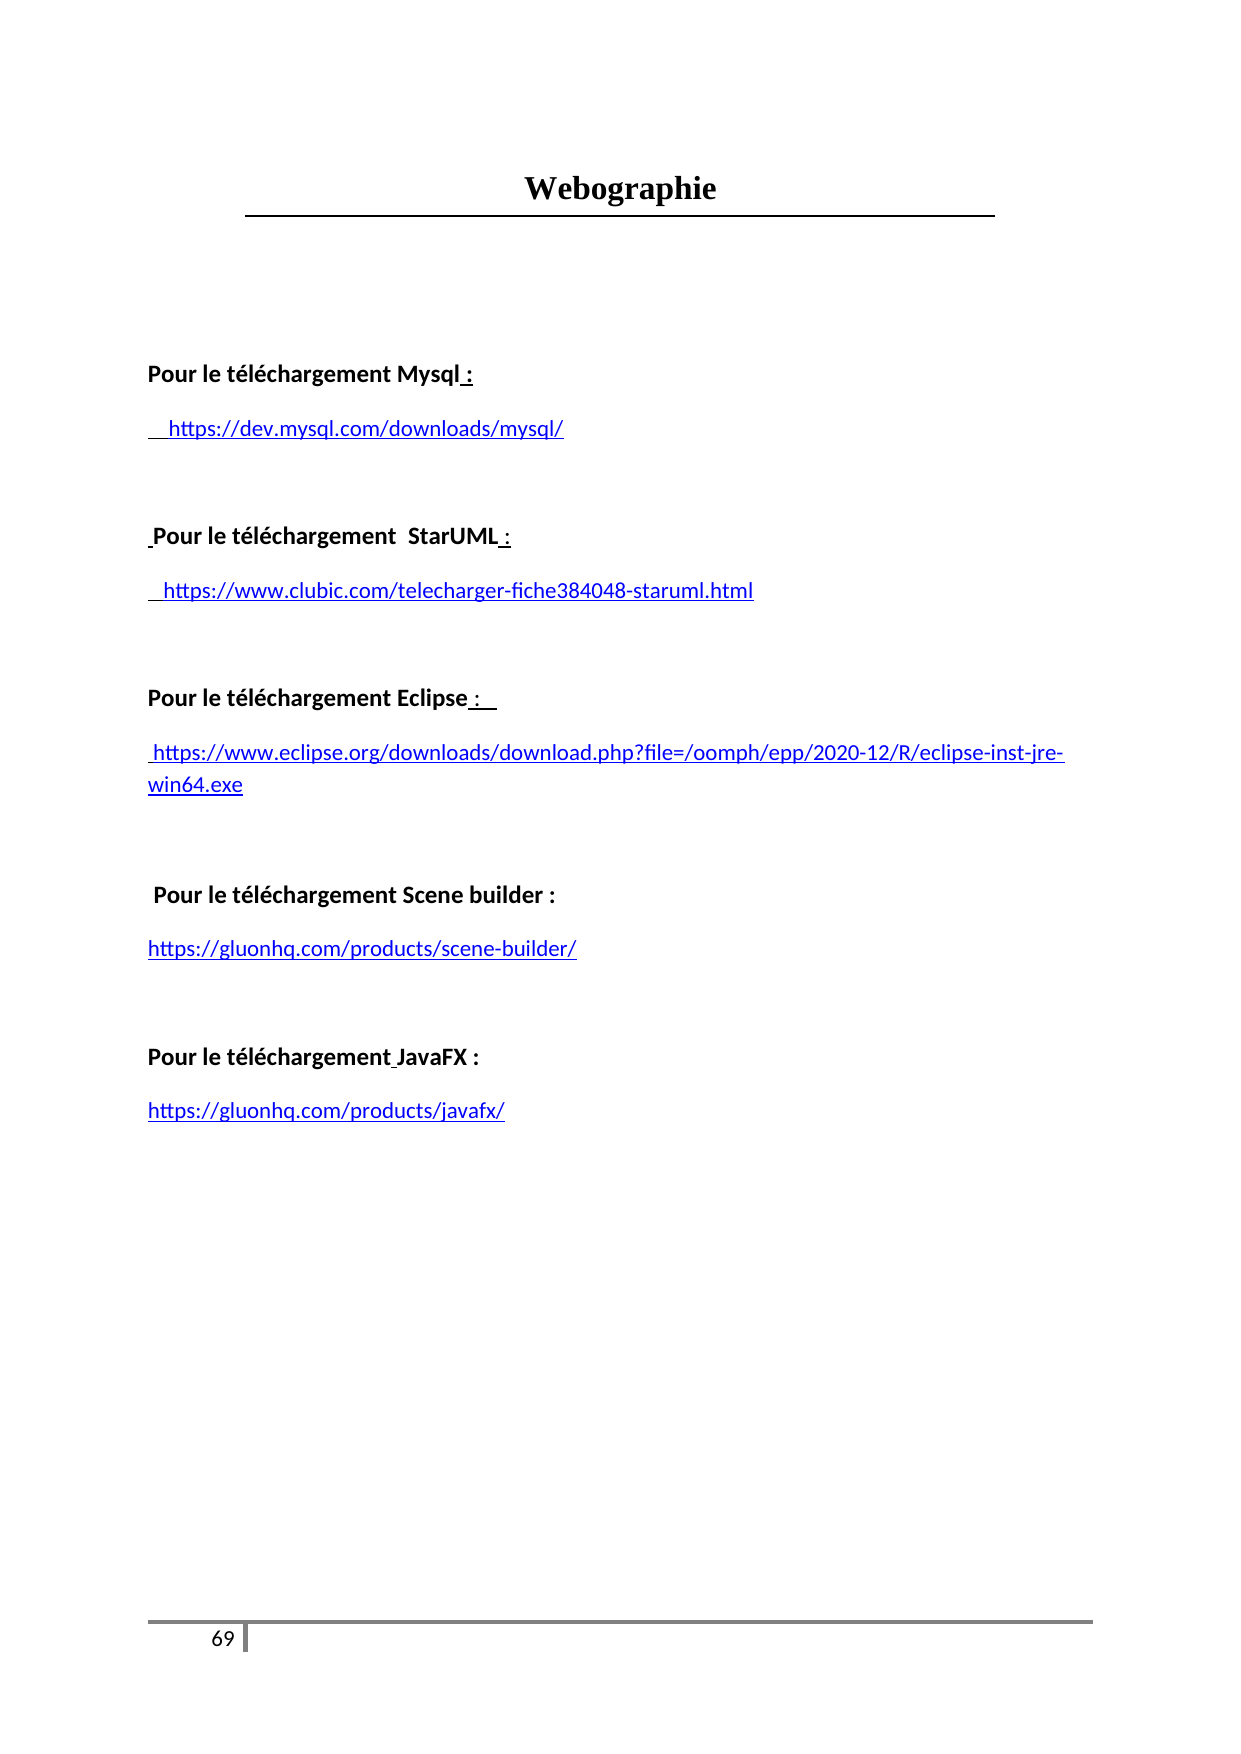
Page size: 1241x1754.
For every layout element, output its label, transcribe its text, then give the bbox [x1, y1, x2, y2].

text Pour le téléchargement StarUML : [148, 520, 1093, 551]
text https://www.clubic.com/telecharger-fiche384048-staruml.html [148, 576, 1093, 604]
text Webographie [245, 168, 995, 215]
text Pour le téléchargement Eclipse : [148, 682, 1093, 712]
text https://gluonhq.com/products/scene-builder/ [148, 934, 1093, 963]
text Pour le téléchargement Scene builder : [148, 879, 1093, 909]
text Pour le téléchargement Mysql : [148, 358, 1093, 389]
text https://gluonhq.com/products/javafx/ [148, 1096, 1093, 1124]
text https://www.eclipse.org/downloads/download.php?file=/oomph/epp/2020-12/R/eclipse-inst-jre-win64.exe [148, 738, 1093, 798]
text https://dev.mysql.com/downloads/mysql/ [148, 414, 1093, 442]
text Pour le téléchargement JavaFX : [148, 1041, 1093, 1071]
